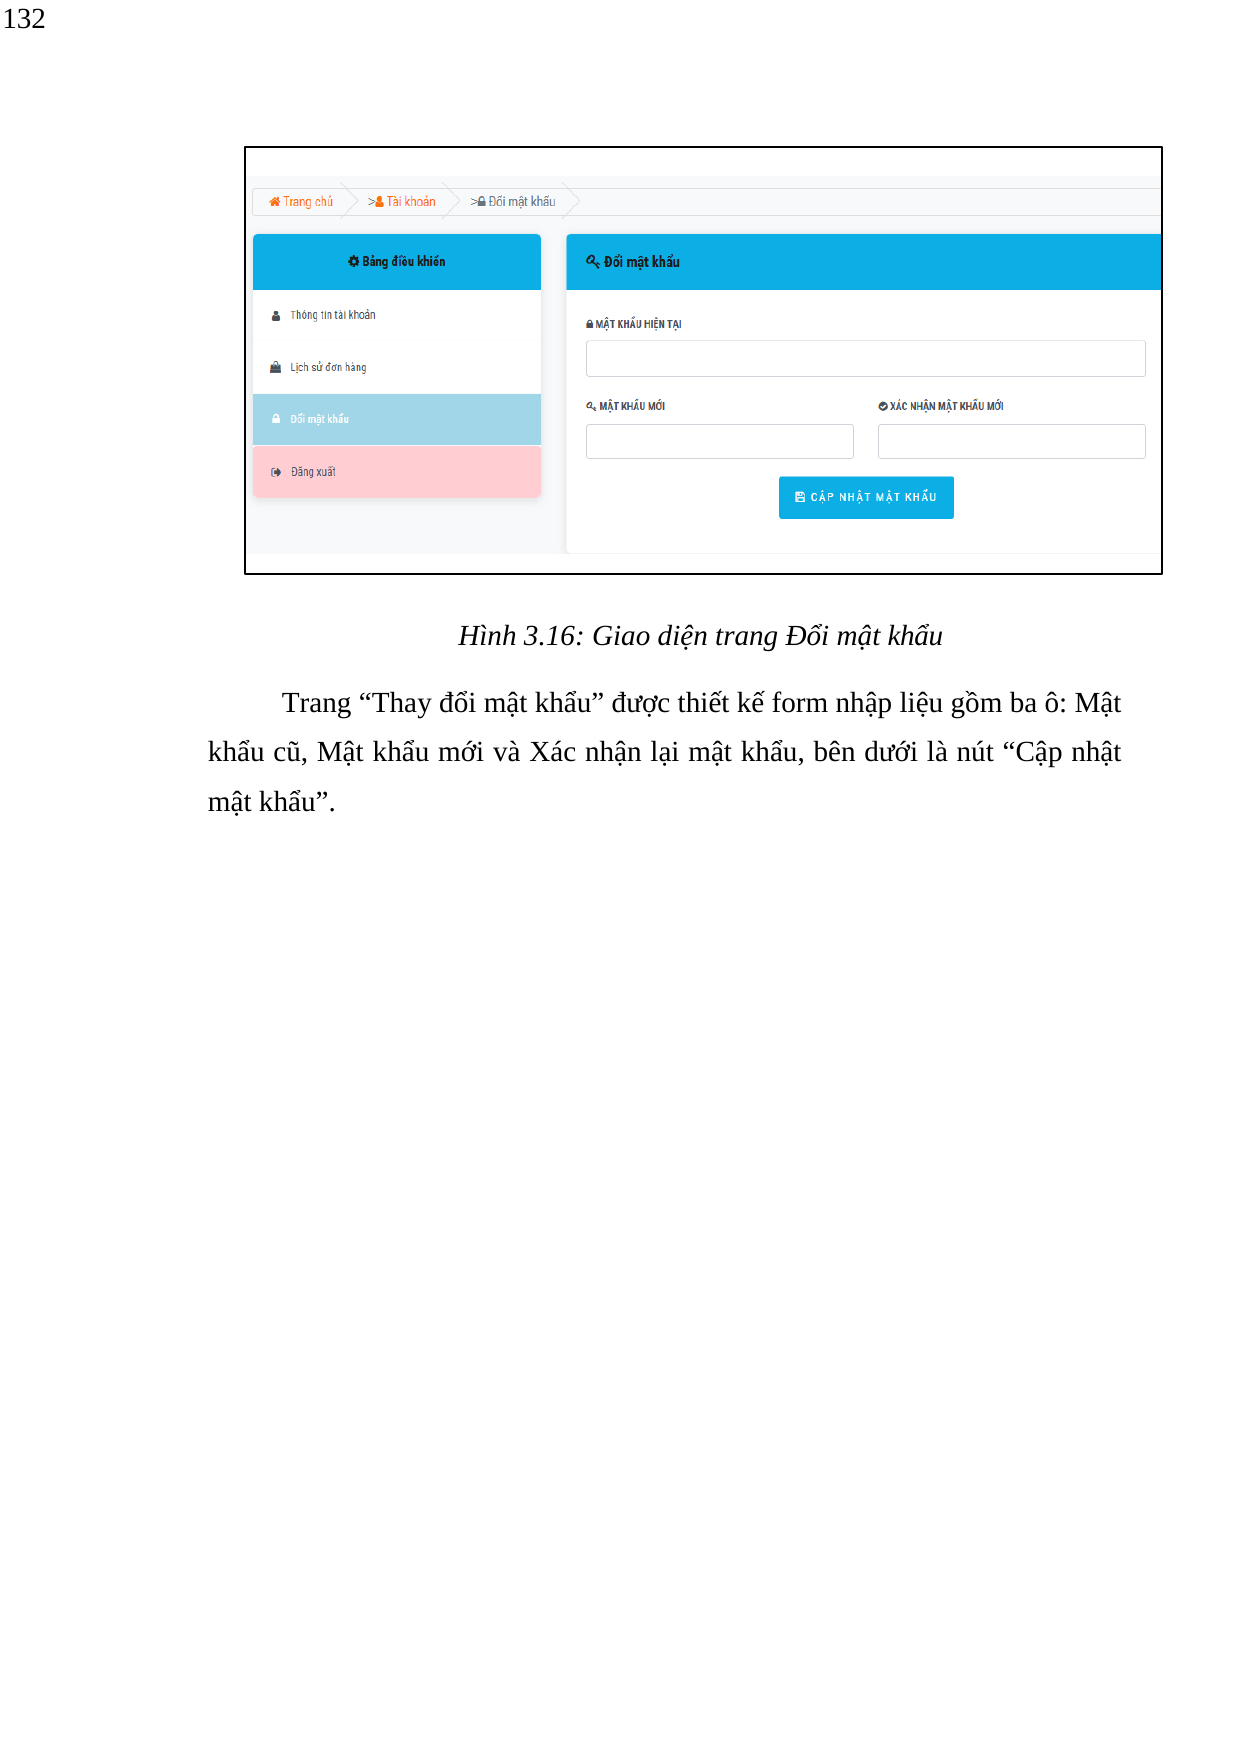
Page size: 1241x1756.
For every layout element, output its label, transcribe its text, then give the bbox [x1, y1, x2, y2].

text Hình 3.16: Giao diện trang Đổi mật khẩu [208, 618, 1122, 651]
picture [642, 258, 647, 266]
text Trang “Thay đổi mật khẩu” được thiết kế form nhập liệu gồm ba ô: Mật khẩu cũ, Mật khẩu mới và Xác nhận lại mật khẩu, bên dưới là nút “Cập nhật mật khẩu”. [208, 685, 1122, 818]
picture [660, 256, 665, 266]
picture [668, 260, 679, 266]
picture [246, 176, 1161, 554]
picture [653, 256, 657, 266]
